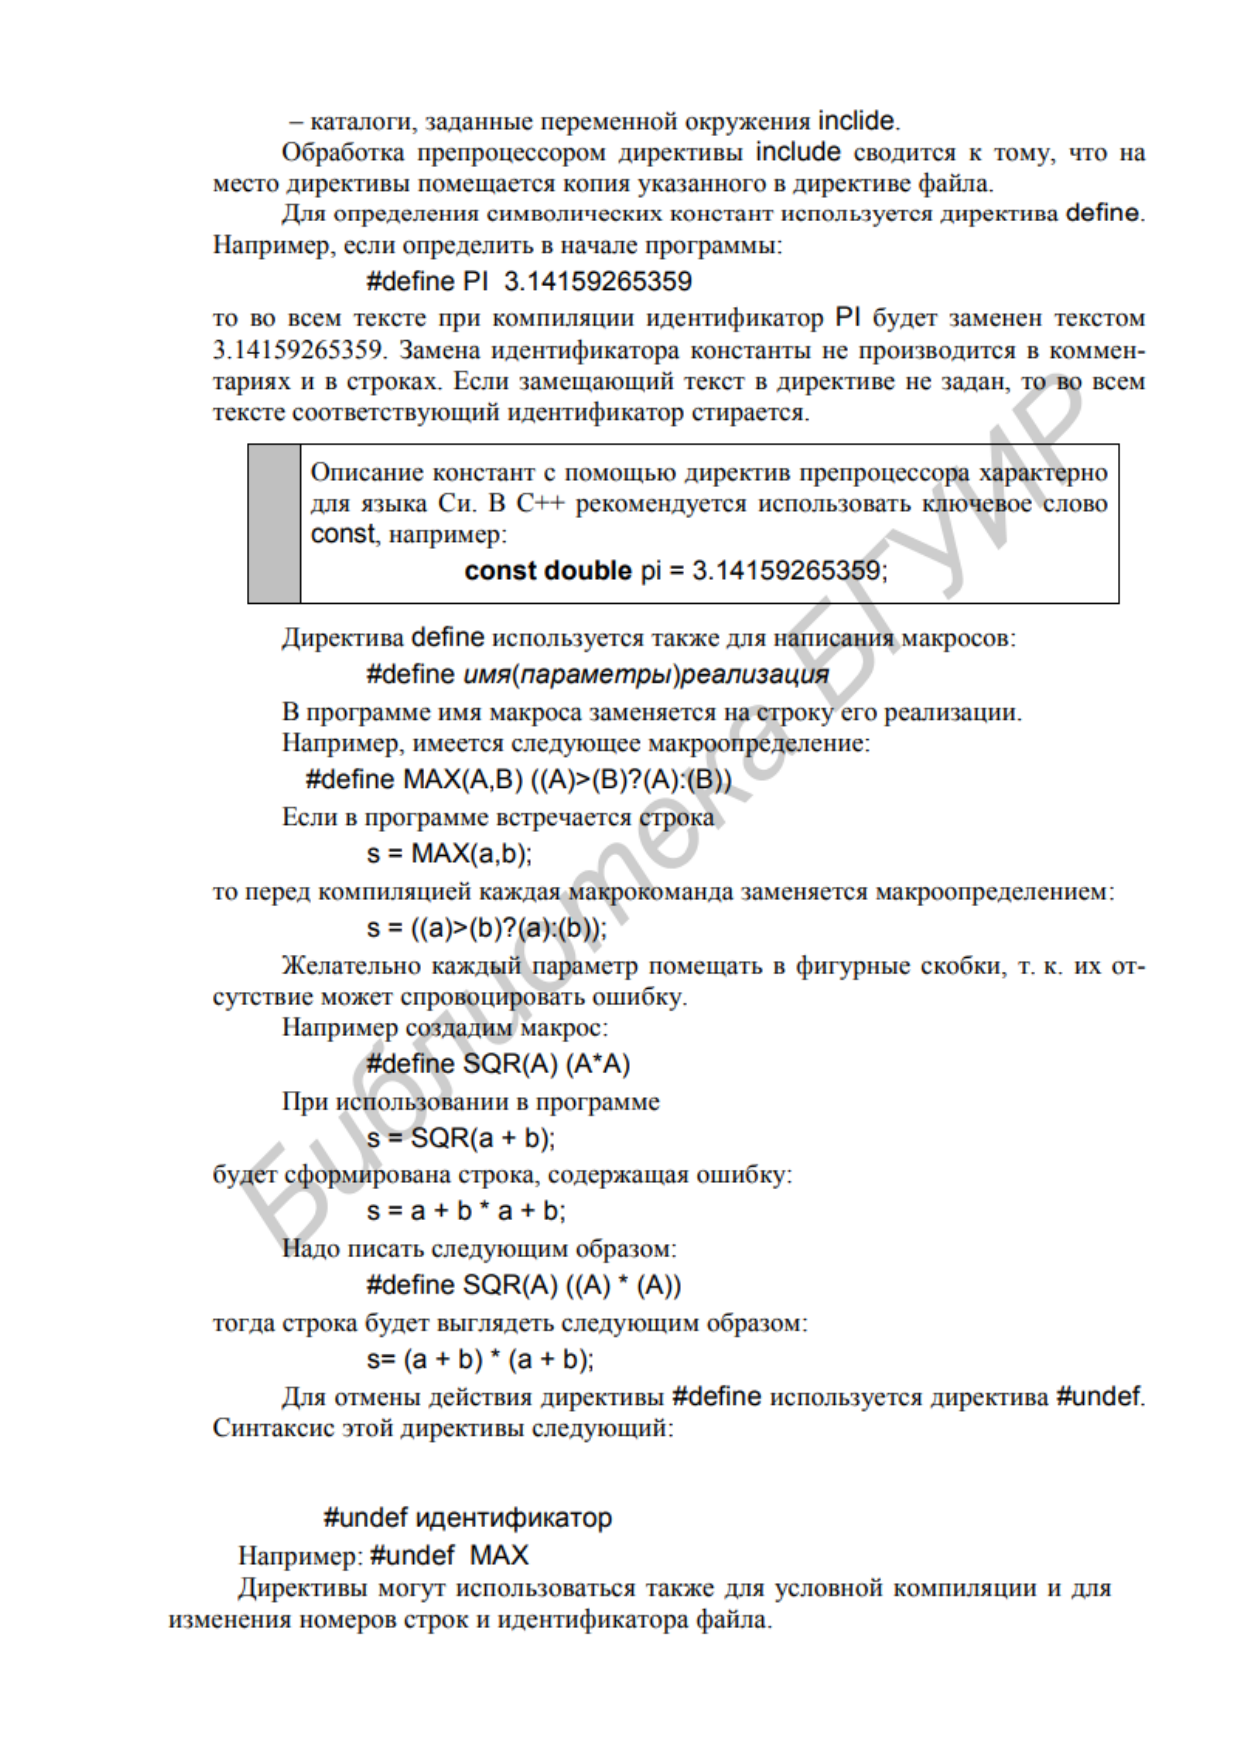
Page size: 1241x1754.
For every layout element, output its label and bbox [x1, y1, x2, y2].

picture [147, 1475, 1135, 1661]
picture [147, 88, 1182, 1472]
